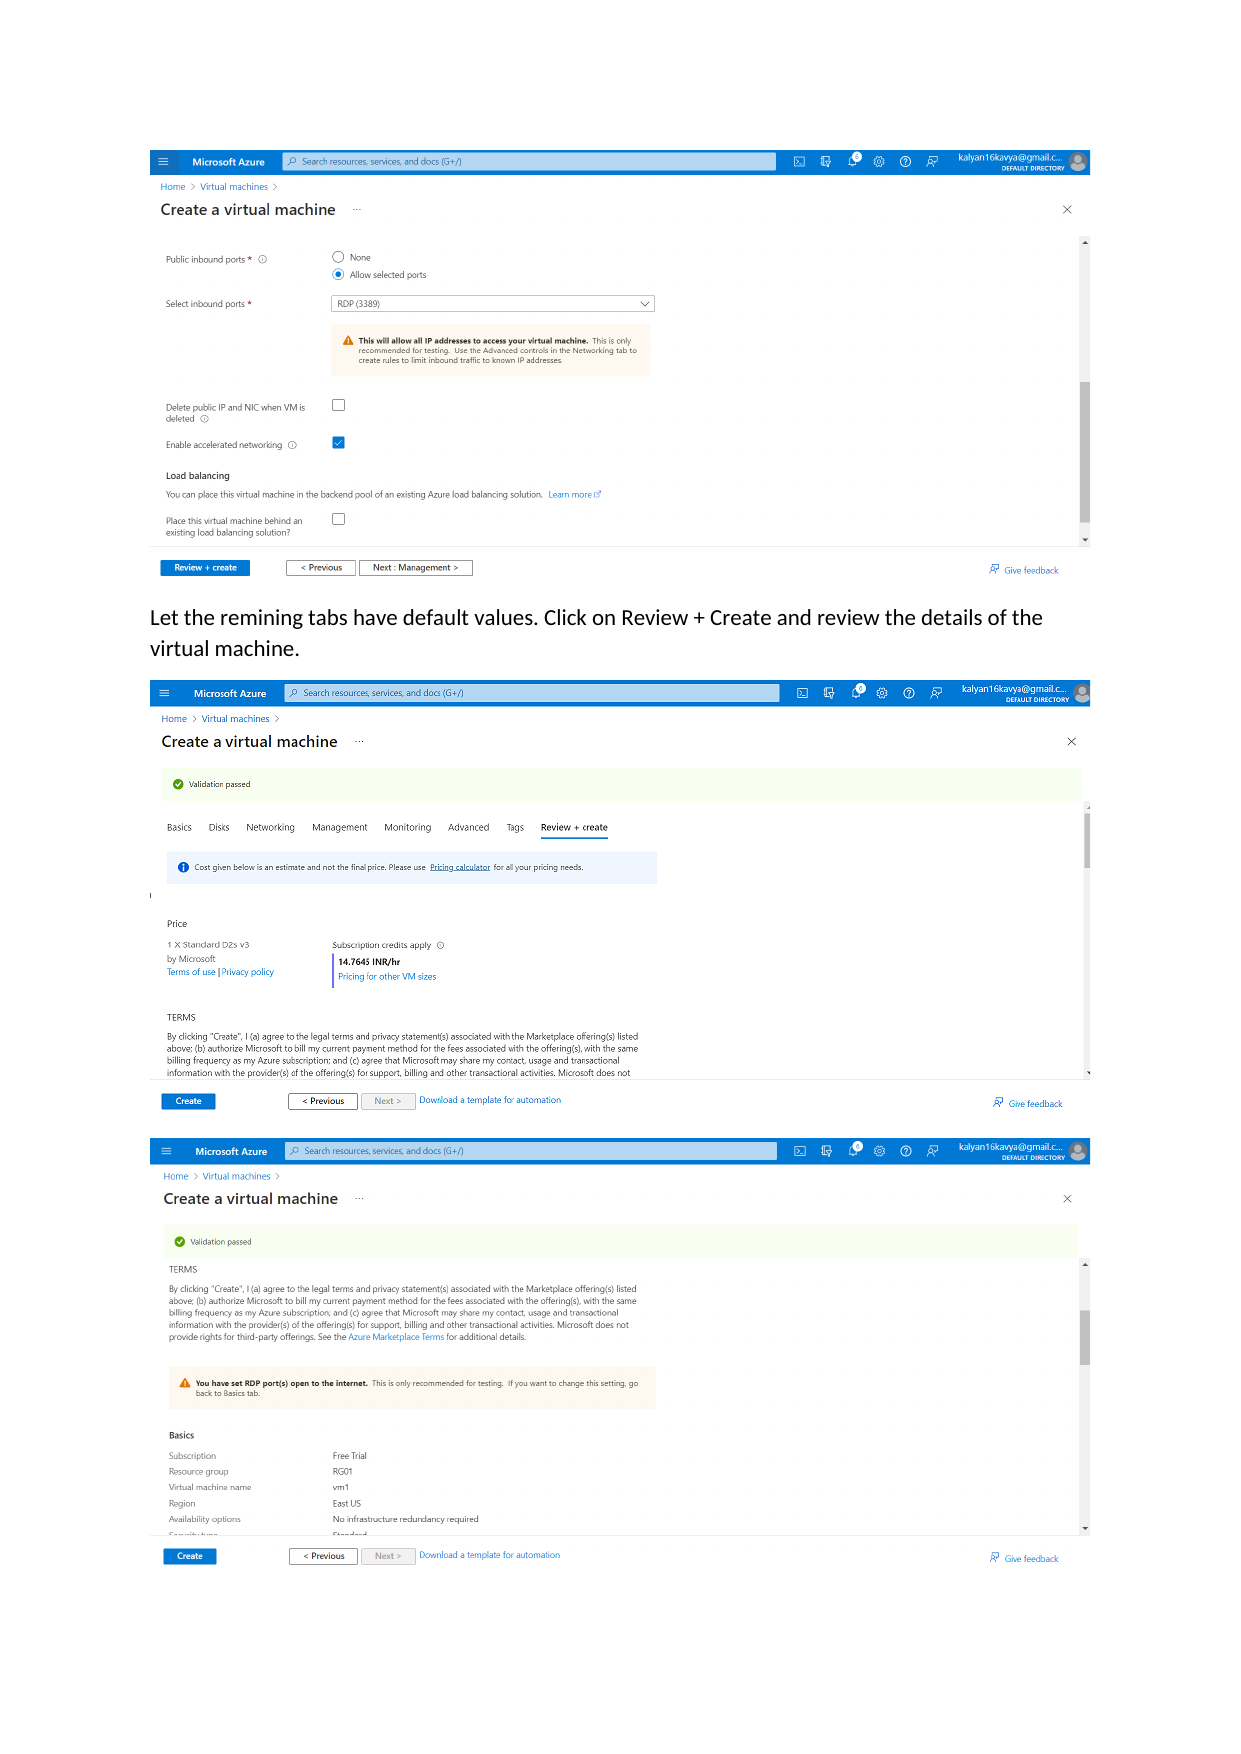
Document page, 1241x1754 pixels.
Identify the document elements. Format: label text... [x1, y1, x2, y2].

picture [150, 150, 1091, 585]
picture [150, 680, 1091, 1120]
picture [150, 1138, 1091, 1577]
text Let the remining tabs have default values. Click on Review + Create and review the details of the virtual machine. [150, 603, 1090, 662]
